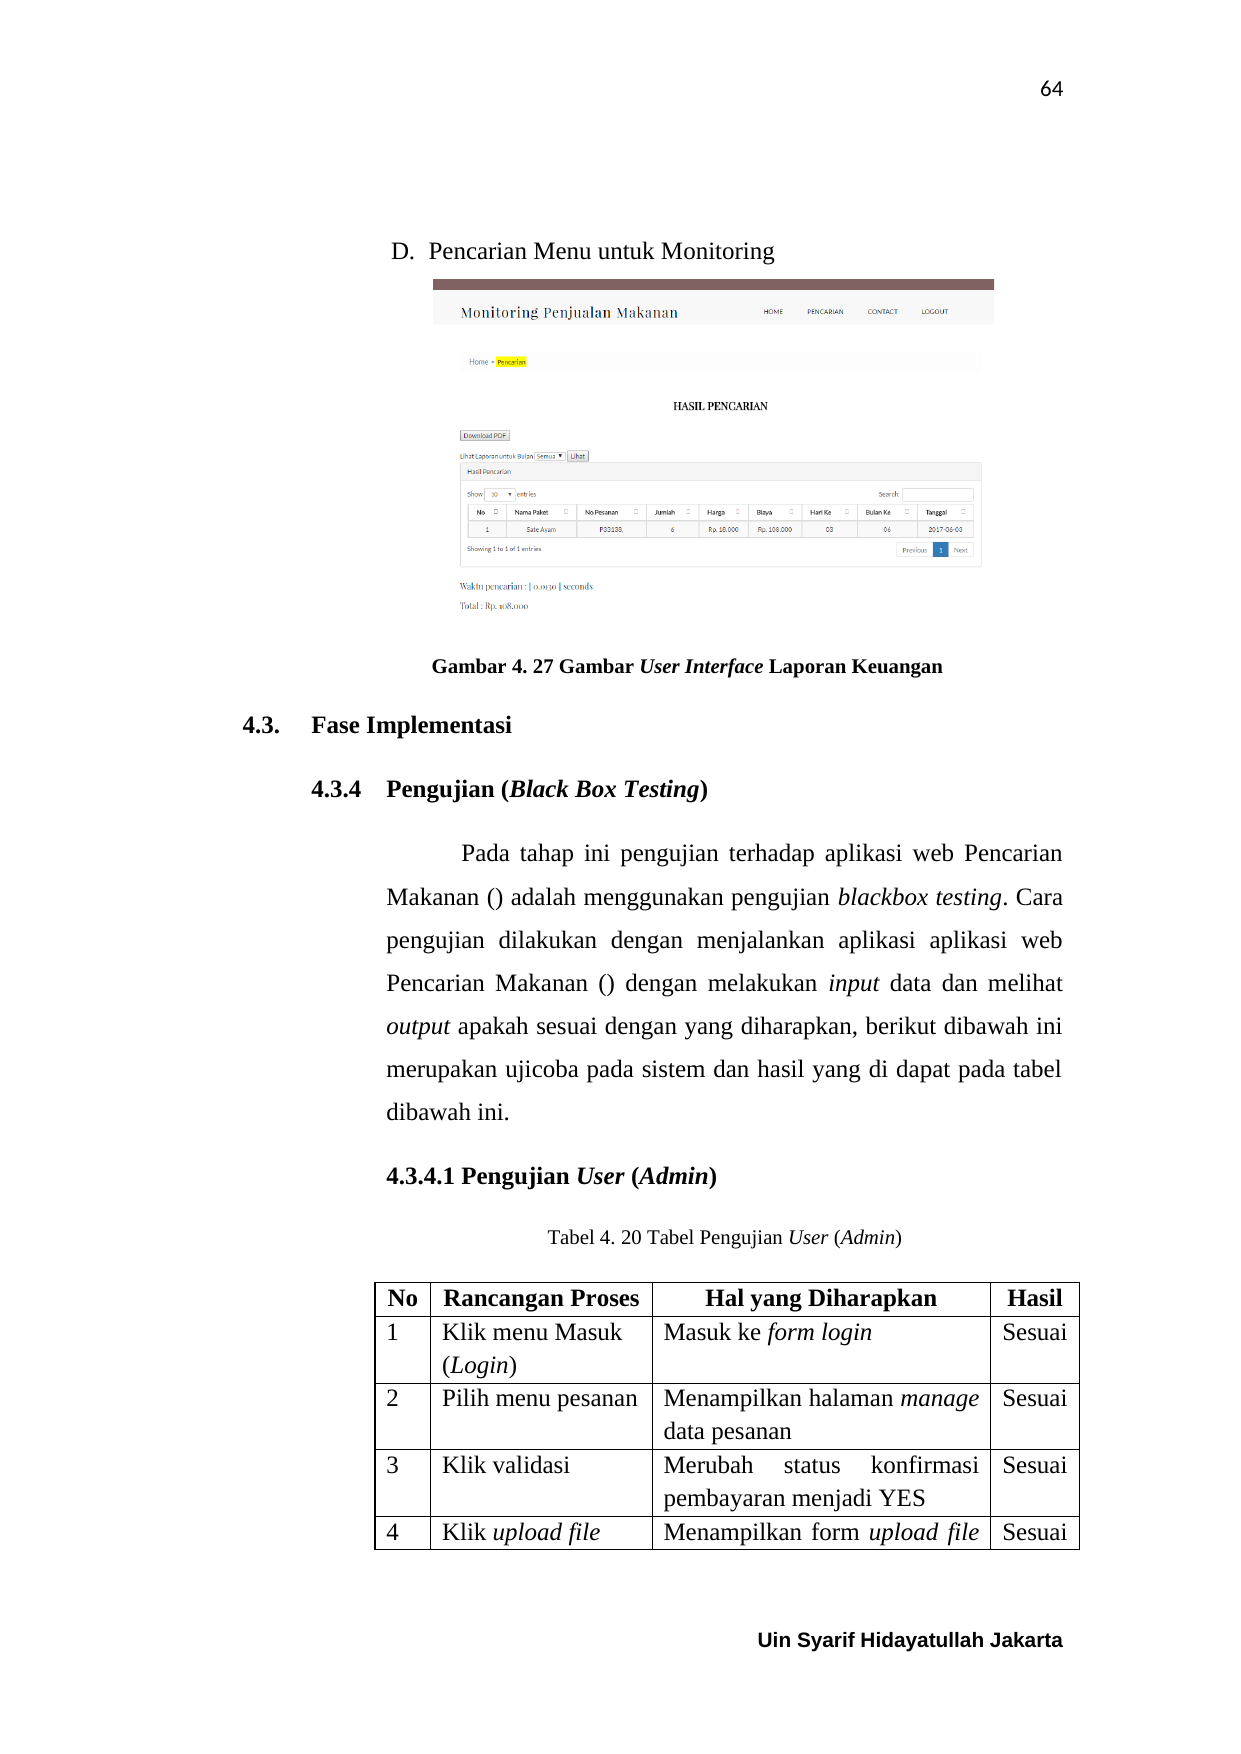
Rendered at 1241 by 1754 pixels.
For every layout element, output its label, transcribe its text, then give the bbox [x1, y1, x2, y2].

table_header Rancangan Proses [431, 1283, 652, 1316]
table_cell Sesuai [991, 1517, 1079, 1549]
table_cell Pilih menu pesanan [431, 1384, 652, 1449]
subtitle 4.3.4 Pengujian (Black Box Testing) [236, 774, 1063, 803]
table_cell 3 [376, 1450, 430, 1516]
table_cell Merubah status konfirmasi pembayaran menjadi YES [653, 1450, 990, 1516]
list Pencarian Menu untuk Monitoring [391, 236, 1063, 265]
subtitle 4.3.4.1 Pengujian User (Admin) [311, 1161, 1063, 1190]
subtitle Pada tahap ini pengujian terhadap aplikasi web Pencarian Makanan () adalah menggunakan pengujian blackbox testing. Cara pengujian dilakukan dengan menjalankan aplikasi aplikasi web Pencarian Makanan () dengan melakukan input data dan melihat output apakah sesuai dengan yang diharapkan, berikut dibawah ini merupakan ujicoba pada sistem dan hasil yang di dapat pada tabel dibawah ini. [386, 838, 1063, 1126]
table_cell Klik validasi [431, 1450, 652, 1516]
picture [433, 279, 995, 619]
table_cell Klik upload file [431, 1517, 652, 1549]
table_header Hal yang Diharapkan [653, 1283, 990, 1316]
subtitle 4.3. Fase Implementasi [236, 711, 1063, 739]
table_cell Klik menu Masuk (Login) [431, 1317, 652, 1382]
table_cell 4 [376, 1517, 430, 1549]
table_cell Sesuai [991, 1450, 1079, 1516]
table_cell Sesuai [991, 1317, 1079, 1382]
table_cell Sesuai [991, 1384, 1079, 1449]
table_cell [653, 1517, 990, 1549]
table_cell 1 [376, 1317, 430, 1382]
table_cell Menampilkan halaman manage data pesanan [653, 1384, 990, 1449]
table_cell 2 [376, 1384, 430, 1449]
table_cell Masuk ke form login [653, 1317, 990, 1382]
table_header Hasil [991, 1283, 1079, 1316]
table_header No [376, 1283, 430, 1316]
